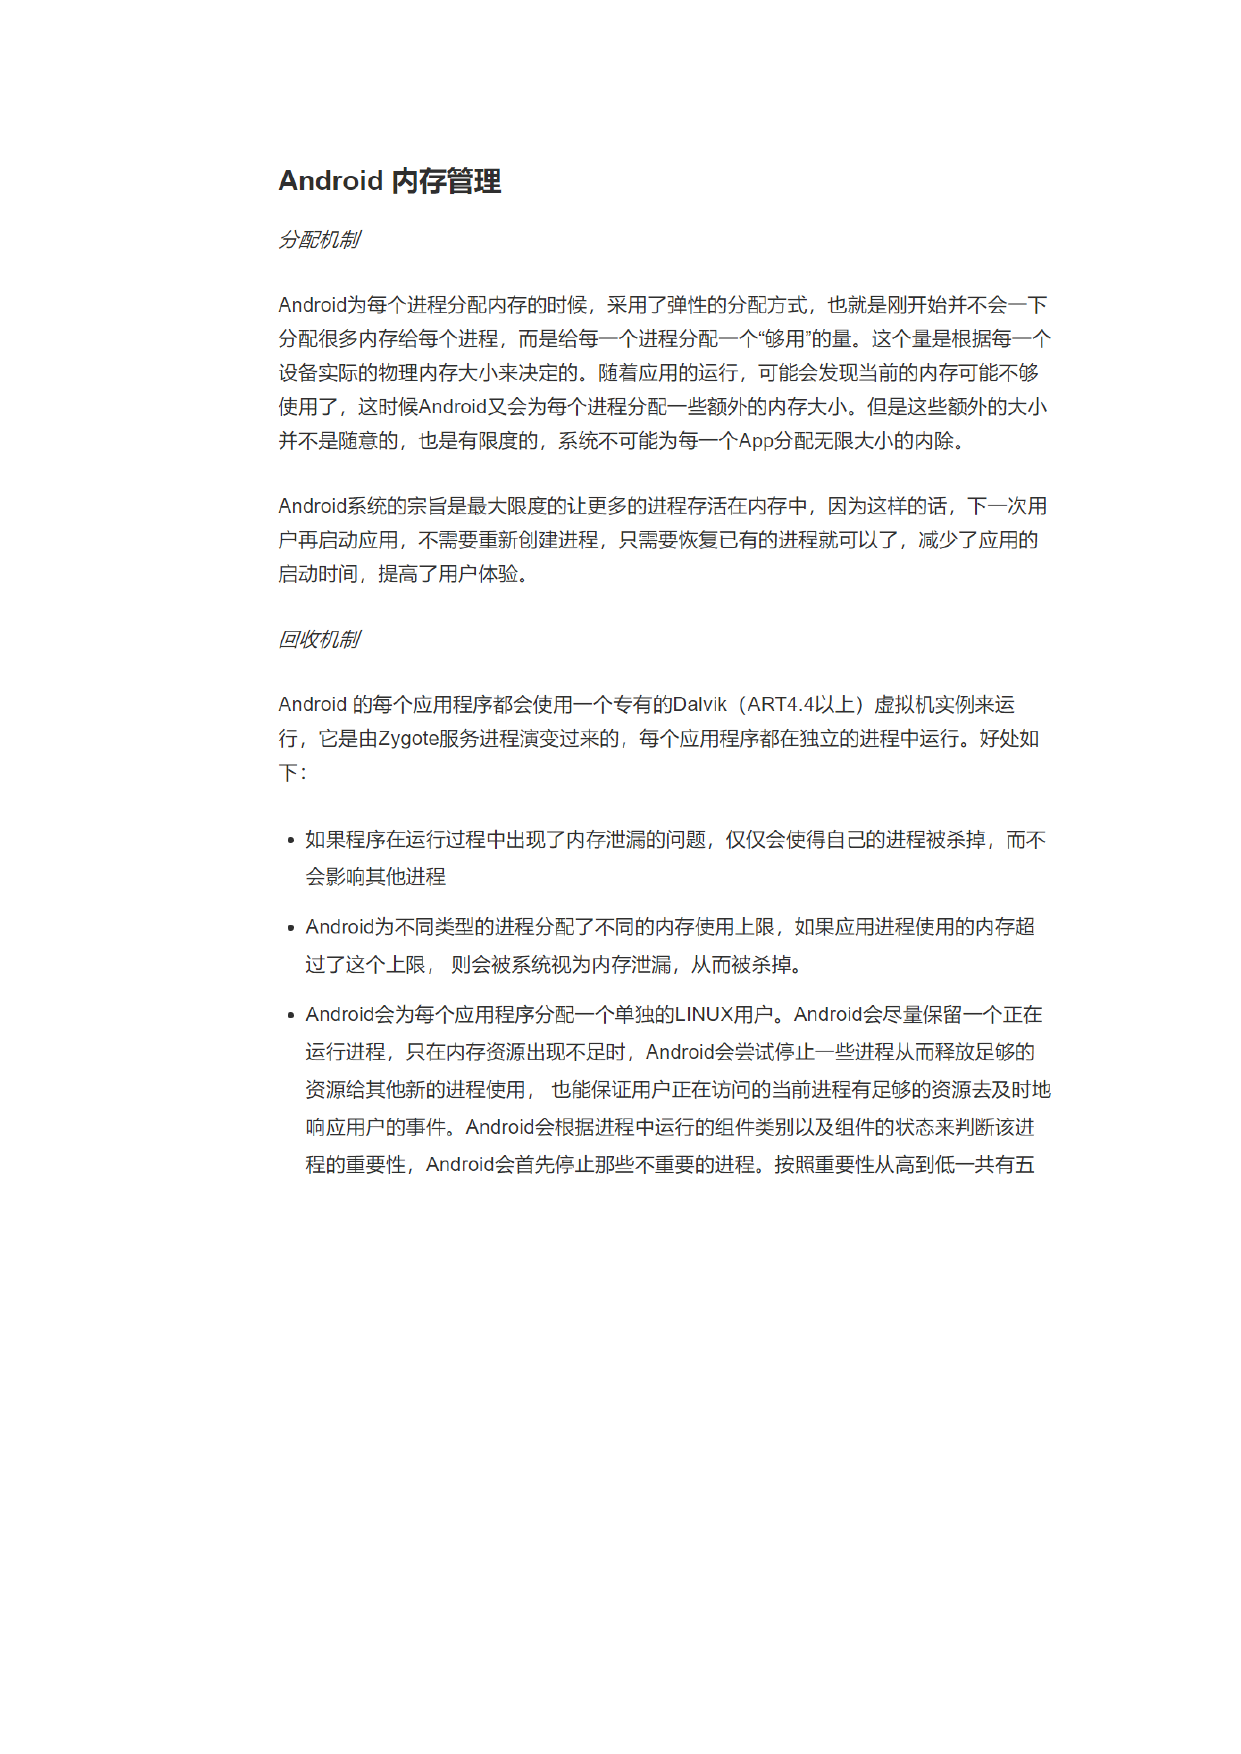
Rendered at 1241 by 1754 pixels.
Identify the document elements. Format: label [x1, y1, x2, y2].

picture [230, 162, 1167, 1177]
